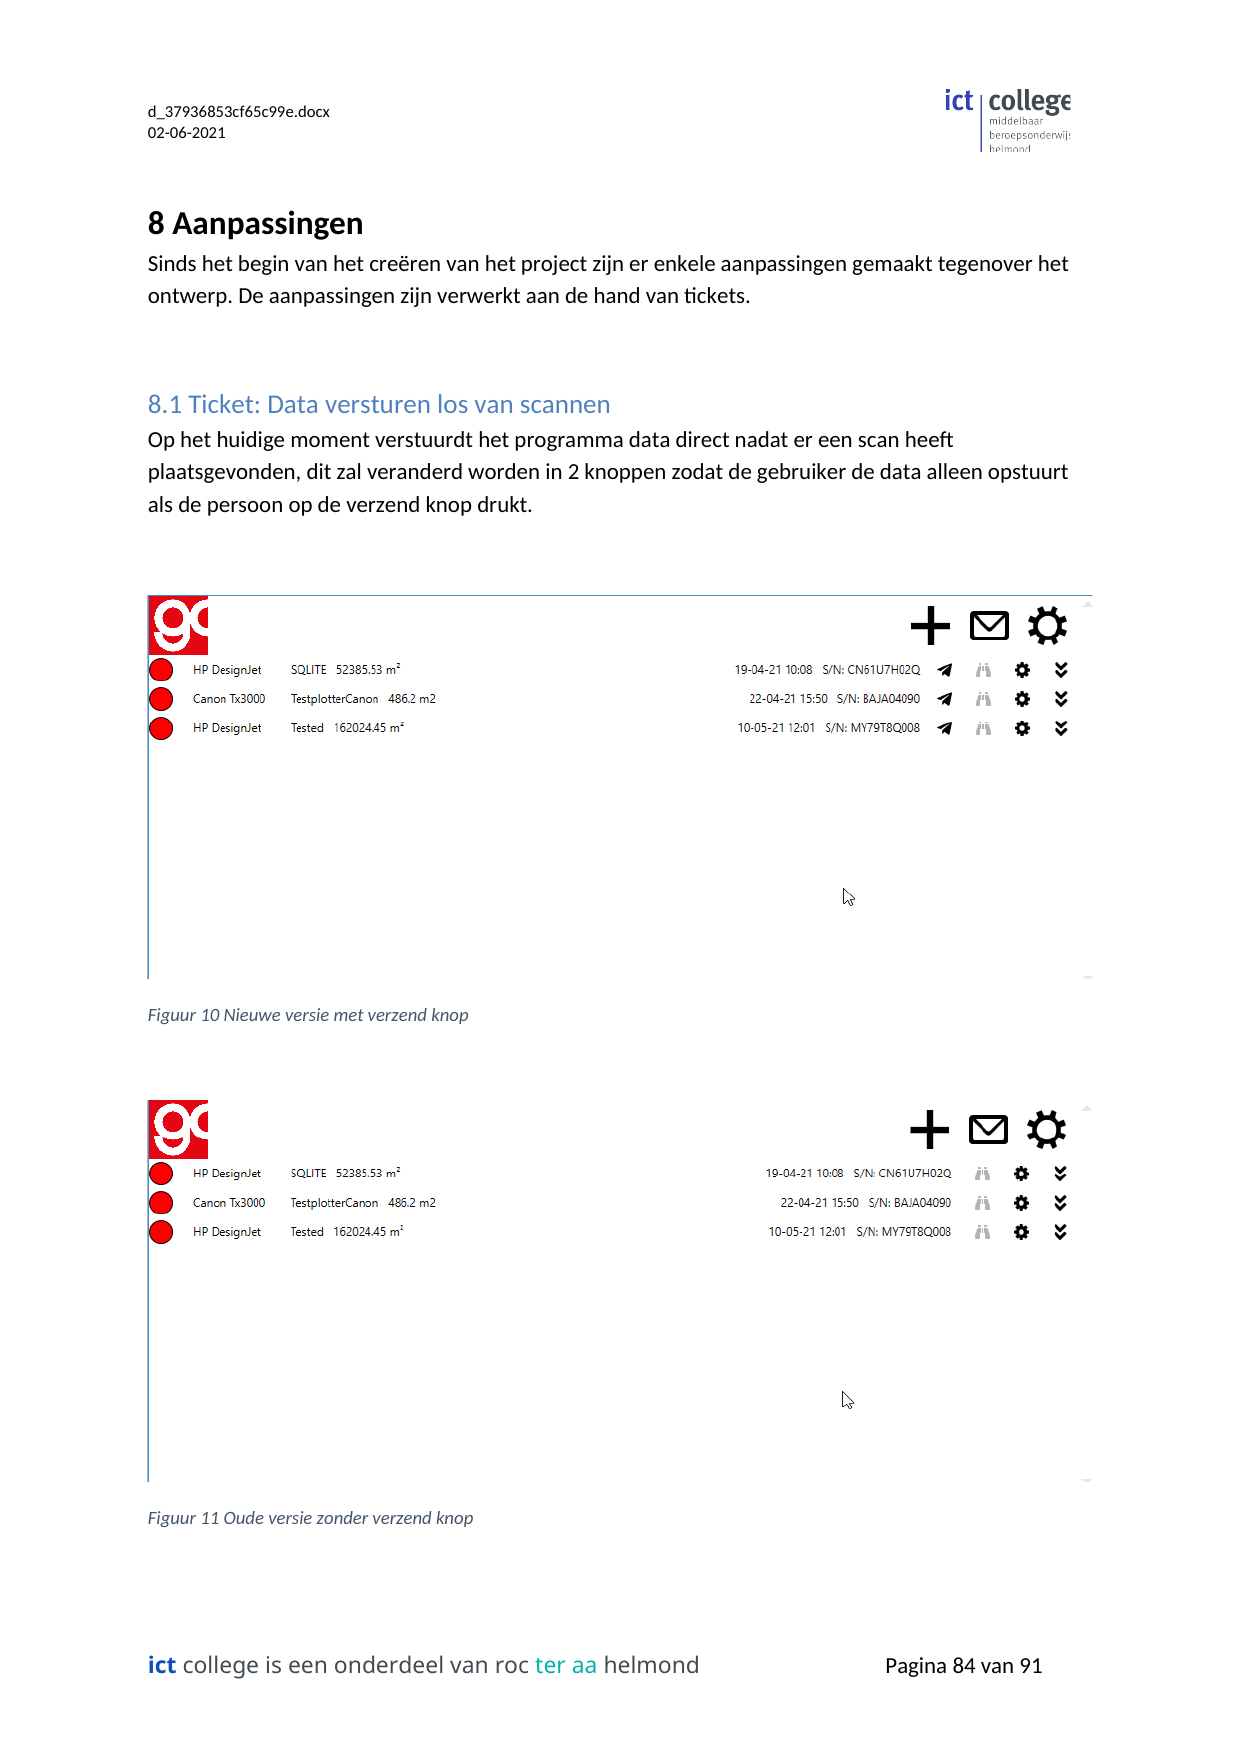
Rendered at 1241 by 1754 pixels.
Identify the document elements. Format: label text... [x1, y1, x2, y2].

text Sinds het begin van het creëren van het project zijn er enkele aanpassingen gemaakt tegenover het ontwerp. De aanpassingen zijn verwerkt aan de hand van tickets. [148, 249, 1093, 309]
subtitle 8.1 Ticket: Data versturen los van scannen [148, 387, 1093, 420]
picture [147, 595, 1093, 979]
picture [945, 89, 1071, 152]
picture [147, 1100, 1092, 1482]
text Op het huidige moment verstuurdt het programma data direct nadat er een scan heeft plaatsgevonden, dit zal veranderd worden in 2 knoppen zodat de gebruiker de data alleen opstuurt als de persoon op de verzend knop drukt. [148, 425, 1093, 518]
subtitle 8 Aanpassingen [148, 202, 1093, 243]
